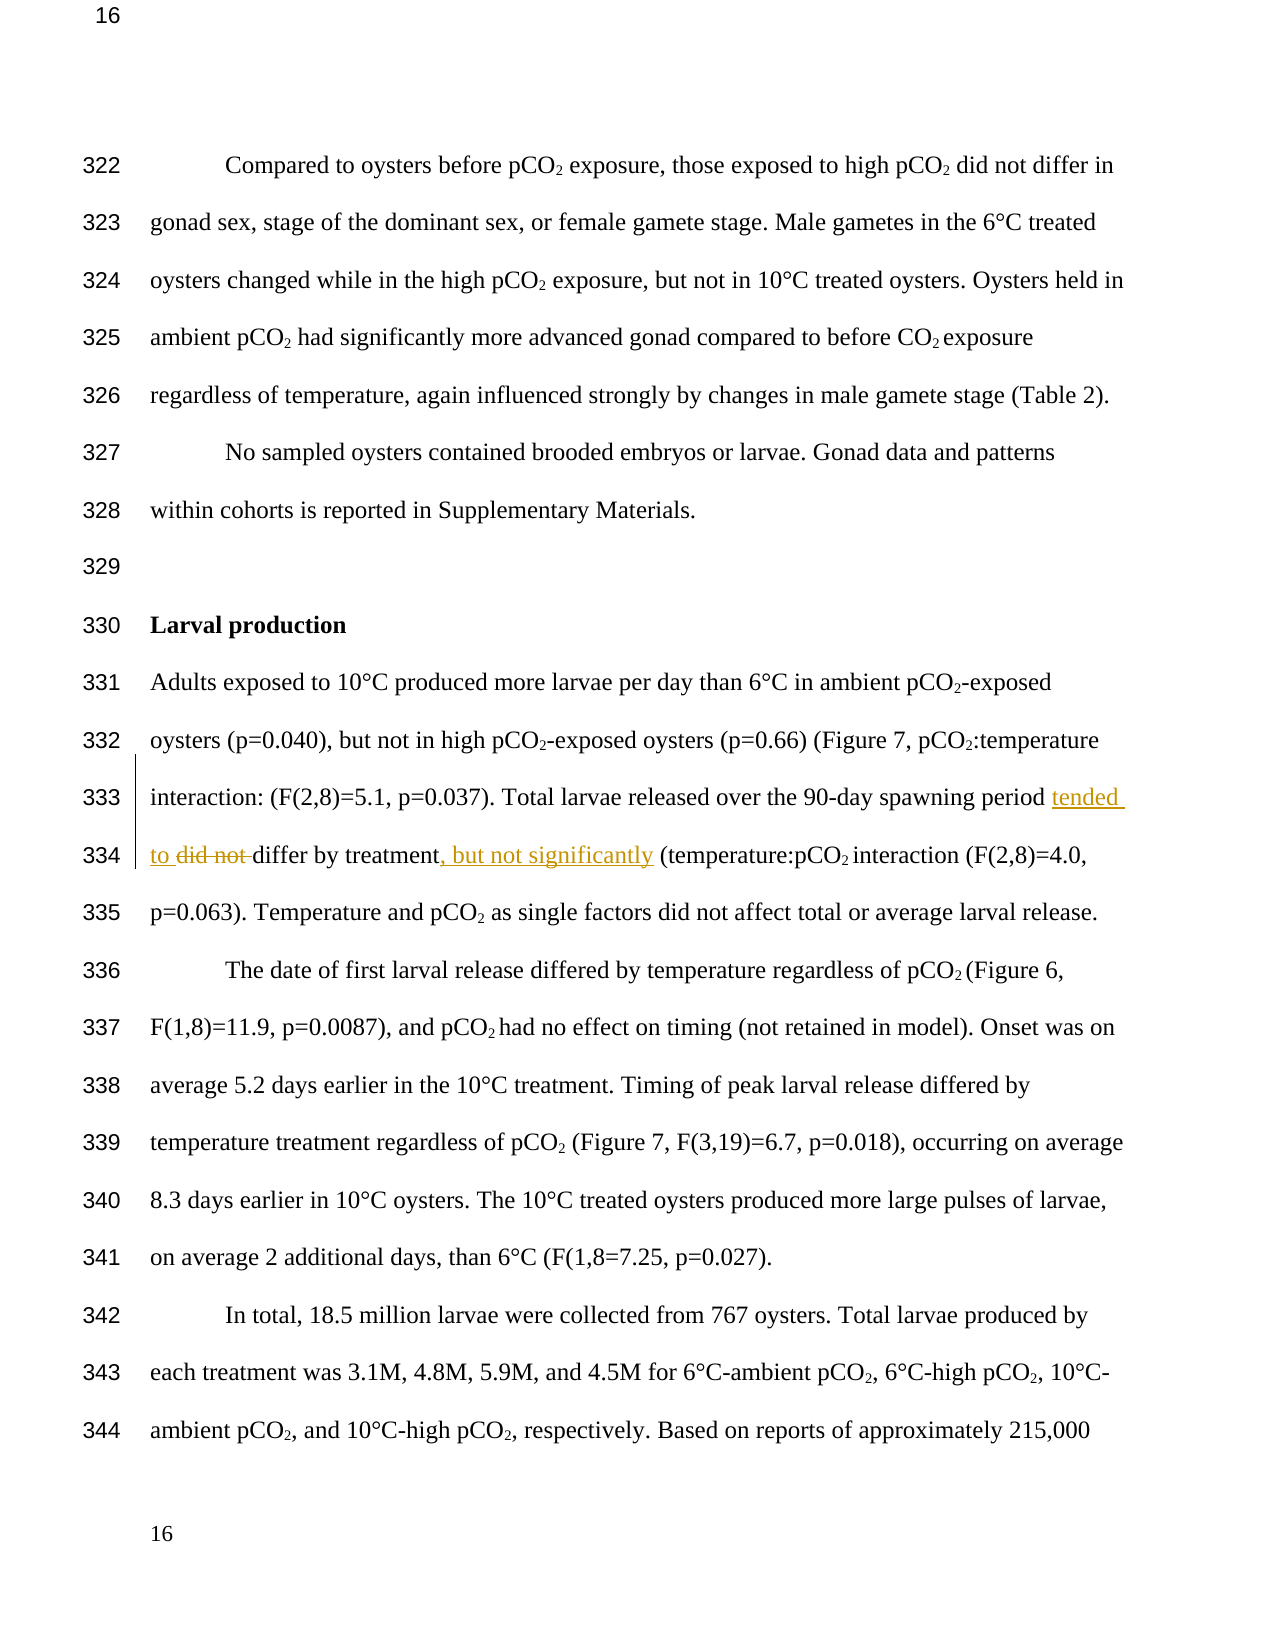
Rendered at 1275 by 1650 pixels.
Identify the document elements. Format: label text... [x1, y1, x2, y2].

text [150, 1300, 1125, 1444]
text The date of first larval release differed by temperature regardless of pCO2 (Figure 6, F(1,8)=11.9, p=0.0087), and pCO2 had no effect on timing (not retained in model). Onset was on average 5.2 days earlier in the 10°C treatment. Timing of peak larval release differed by temperature treatment regardless of pCO2 (Figure 7, F(3,19)=6.7, p=0.018), occurring on average 8.3 days earlier in 10°C oysters. The 10°C treated oysters produced more large pulses of larvae, on average 2 additional days, than 6°C (F(1,8=7.25, p=0.027). [150, 955, 1125, 1271]
text Larval production [150, 610, 1125, 639]
text No sampled oysters contained brooded embryos or larvae. Gonad data and patterns within cohorts is reported in Supplementary Materials. [150, 437, 1125, 524]
text Compared to oysters before pCO2 exposure, those exposed to high pCO2 did not differ in gonad sex, stage of the dominant sex, or female gamete stage. Male gametes in the 6°C treated oysters changed while in the high pCO2 exposure, but not in 10°C treated oysters. Oysters held in ambient pCO2 had significantly more advanced gonad compared to before CO2 exposure regardless of temperature, again influenced strongly by changes in male gamete stage (Table 2). [150, 150, 1125, 409]
text Adults exposed to 10°C produced more larvae per day than 6°C in ambient pCO2-exposed oysters (p=0.040), but not in high pCO2-exposed oysters (p=0.66) (Figure 7, pCO2:temperature interaction: (F(2,8)=5.1, p=0.037). Total larvae released over the 90-day spawning period differ by treatment (temperature:pCO2 interaction (F(2,8)=4.0, p=0.063). Temperature and pCO2 as single factors did not affect total or average larval release. [150, 667, 1125, 926]
